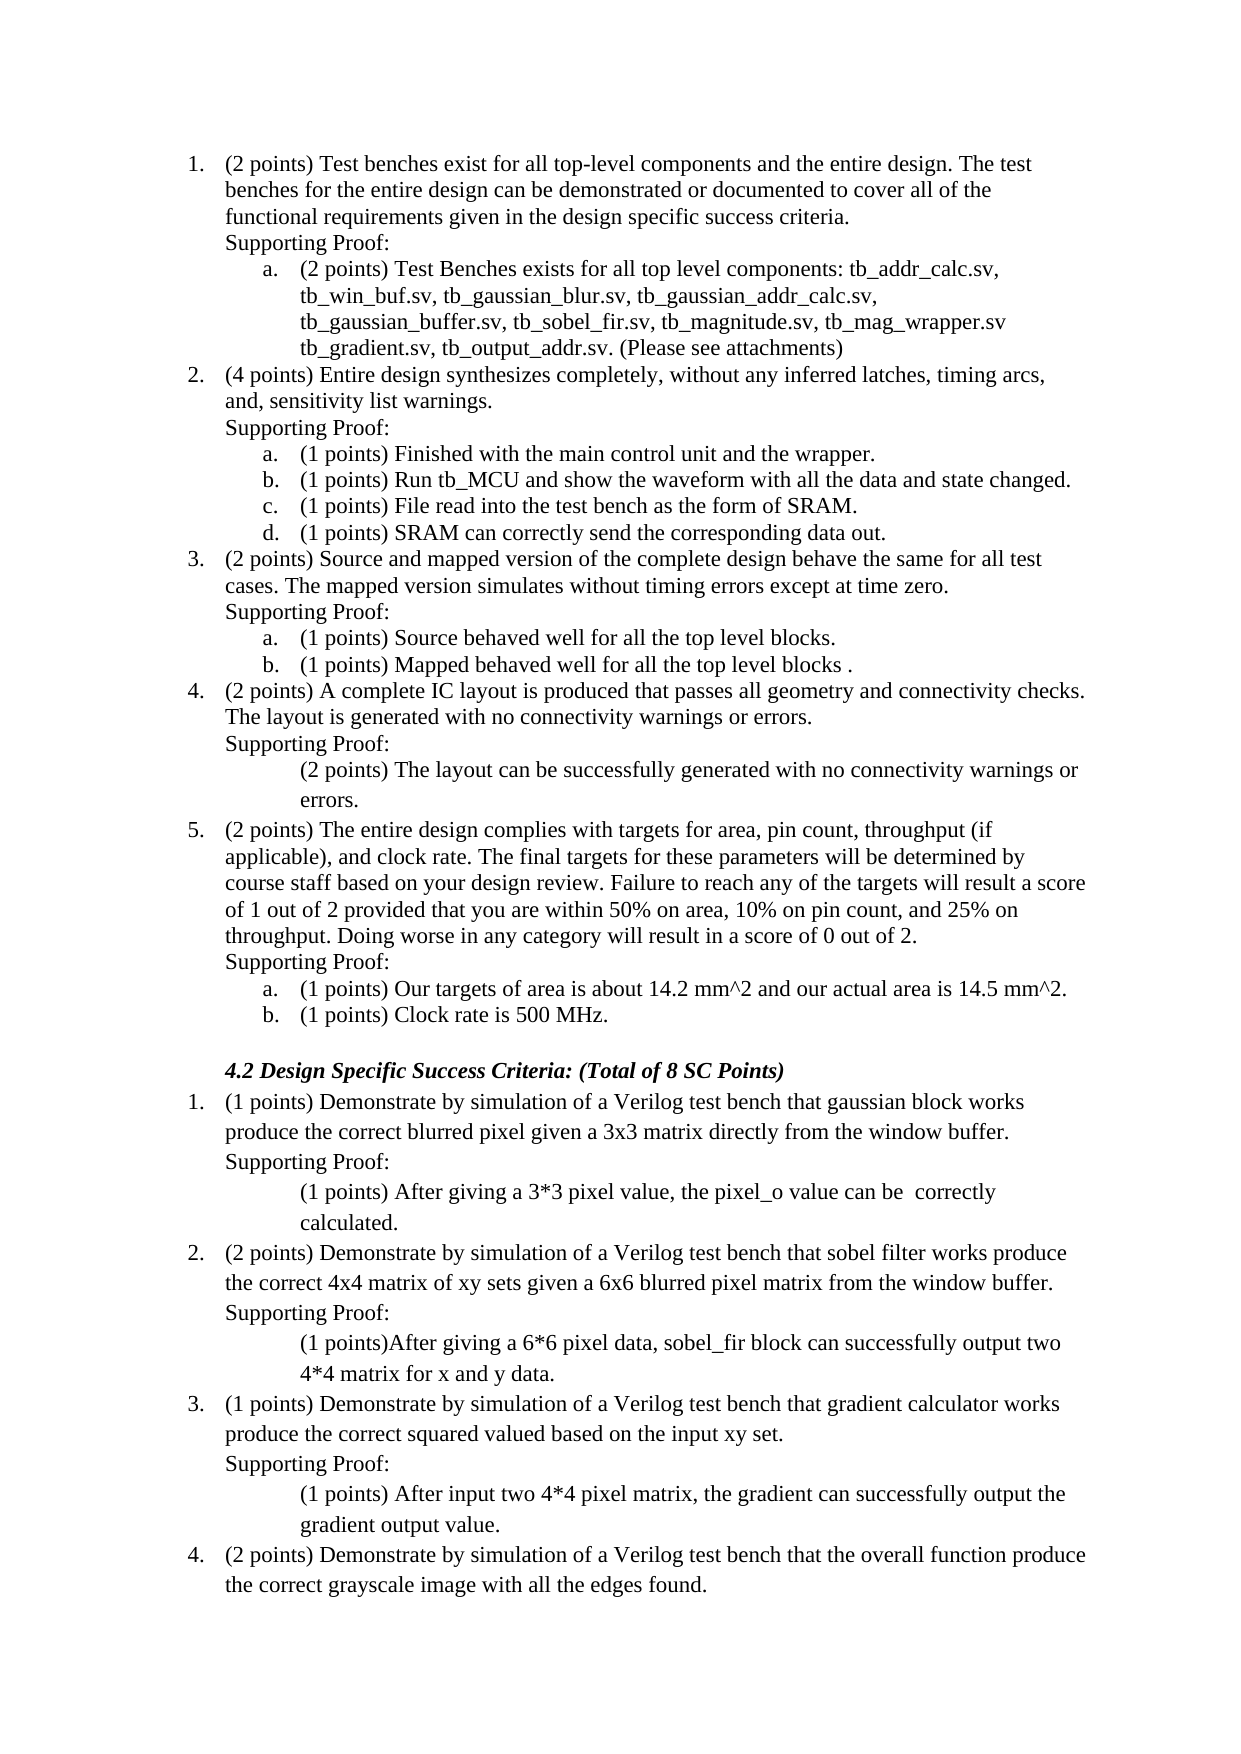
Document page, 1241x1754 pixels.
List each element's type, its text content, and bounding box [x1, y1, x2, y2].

list (2 points) Test Benches exists for all top level components: tb_addr_calc.sv, tb_win_buf.sv, tb_gaussian_blur.sv, tb_gaussian_addr_calc.sv, tb_gaussian_buffer.sv, tb_sobel_fir.sv, tb_magnitude.sv, tb_mag_wrapper.sv tb_gradient.sv, tb_output_addr.sv. (Please see attachments) [262, 255, 1090, 361]
text (2 points) The layout can be successfully generated with no connectivity warnings or errors. [300, 756, 1090, 813]
list (1 points) Source behaved well for all the top level blocks. [262, 624, 1090, 651]
text Supporting Proof: [150, 1299, 1090, 1326]
list (1 points) Run tb_MCU and show the waveform with all the data and state changed. [262, 466, 1090, 493]
text (1 points) After input two 4*4 pixel matrix, the gradient can successfully output the gradient output value. [300, 1481, 1090, 1537]
list (1 points) Demonstrate by simulation of a Verilog test bench that gaussian block works produce the correct blurred pixel given a 3x3 matrix directly from the window buffer. [187, 1088, 1090, 1144]
list (1 points) Clock rate is 500 MHz. [262, 1001, 1090, 1027]
list (1 points) Mapped behaved well for all the top level blocks . [262, 651, 1090, 677]
list (1 points) File read into the test bench as the form of SRAM. [262, 493, 1090, 519]
list (2 points) Demonstrate by simulation of a Verilog test bench that sobel filter works produce the correct 4x4 matrix of xy sets given a 6x6 blurred pixel matrix from the window buffer. [187, 1239, 1090, 1295]
text Supporting Proof: [150, 1450, 1090, 1477]
list (2 points) A complete IC layout is produced that passes all geometry and connectivity checks. The layout is generated with no connectivity warnings or errors. [187, 677, 1090, 730]
text (1 points) After giving a 3*3 pixel value, the pixel_o value can be correctly calculated. [300, 1178, 1090, 1235]
text Supporting Proof: [150, 730, 1090, 756]
list (1 points) SRAM can correctly send the corresponding data out. [262, 519, 1090, 545]
list (1 points) Our targets of area is about 14.2 mm^2 and our actual area is 14.5 mm^2. [262, 975, 1090, 1001]
text (1 points)After giving a 6*6 pixel data, sobel_fir block can successfully output two 4*4 matrix for x and y data. [300, 1329, 1090, 1386]
list (1 points) Demonstrate by simulation of a Verilog test bench that gradient calculator works produce the correct squared valued based on the input xy set. [187, 1390, 1090, 1446]
text Supporting Proof: [150, 1148, 1090, 1174]
text 4.2 Design Specific Success Criteria: (Total of 8 SC Points) [225, 1058, 1090, 1084]
list (2 points) The entire design complies with targets for area, pin count, throughput (if applicable), and clock rate. The final targets for these parameters will be determined by course staff based on your design review. Failure to reach any of the targets will result a score of 1 out of 2 provided that you are within 50% on area, 10% on pin count, and 25% on throughput. Doing worse in any category will result in a score of 0 out of 2. [187, 817, 1090, 948]
list (2 points) Demonstrate by simulation of a Verilog test bench that the overall function produce the correct grayscale image with all the edges found. [187, 1541, 1090, 1597]
text Supporting Proof: [225, 948, 1090, 975]
list (2 points) Test benches exist for all top-level components and the entire design. The test benches for the entire design can be demonstrated or documented to cover all of the functional requirements given in the design specific success criteria. [187, 150, 1090, 229]
list (1 points) Finished with the main control unit and the wrapper. [262, 440, 1090, 466]
text Supporting Proof: [225, 229, 1090, 255]
list (4 points) Entire design synthesizes completely, without any inferred latches, timing arcs, and, sensitivity list warnings. [187, 361, 1090, 413]
text Supporting Proof: [150, 598, 1090, 624]
list (2 points) Source and mapped version of the complete design behave the same for all test cases. The mapped version simulates without timing errors except at time zero. [187, 545, 1090, 598]
text Supporting Proof: [150, 413, 1090, 440]
